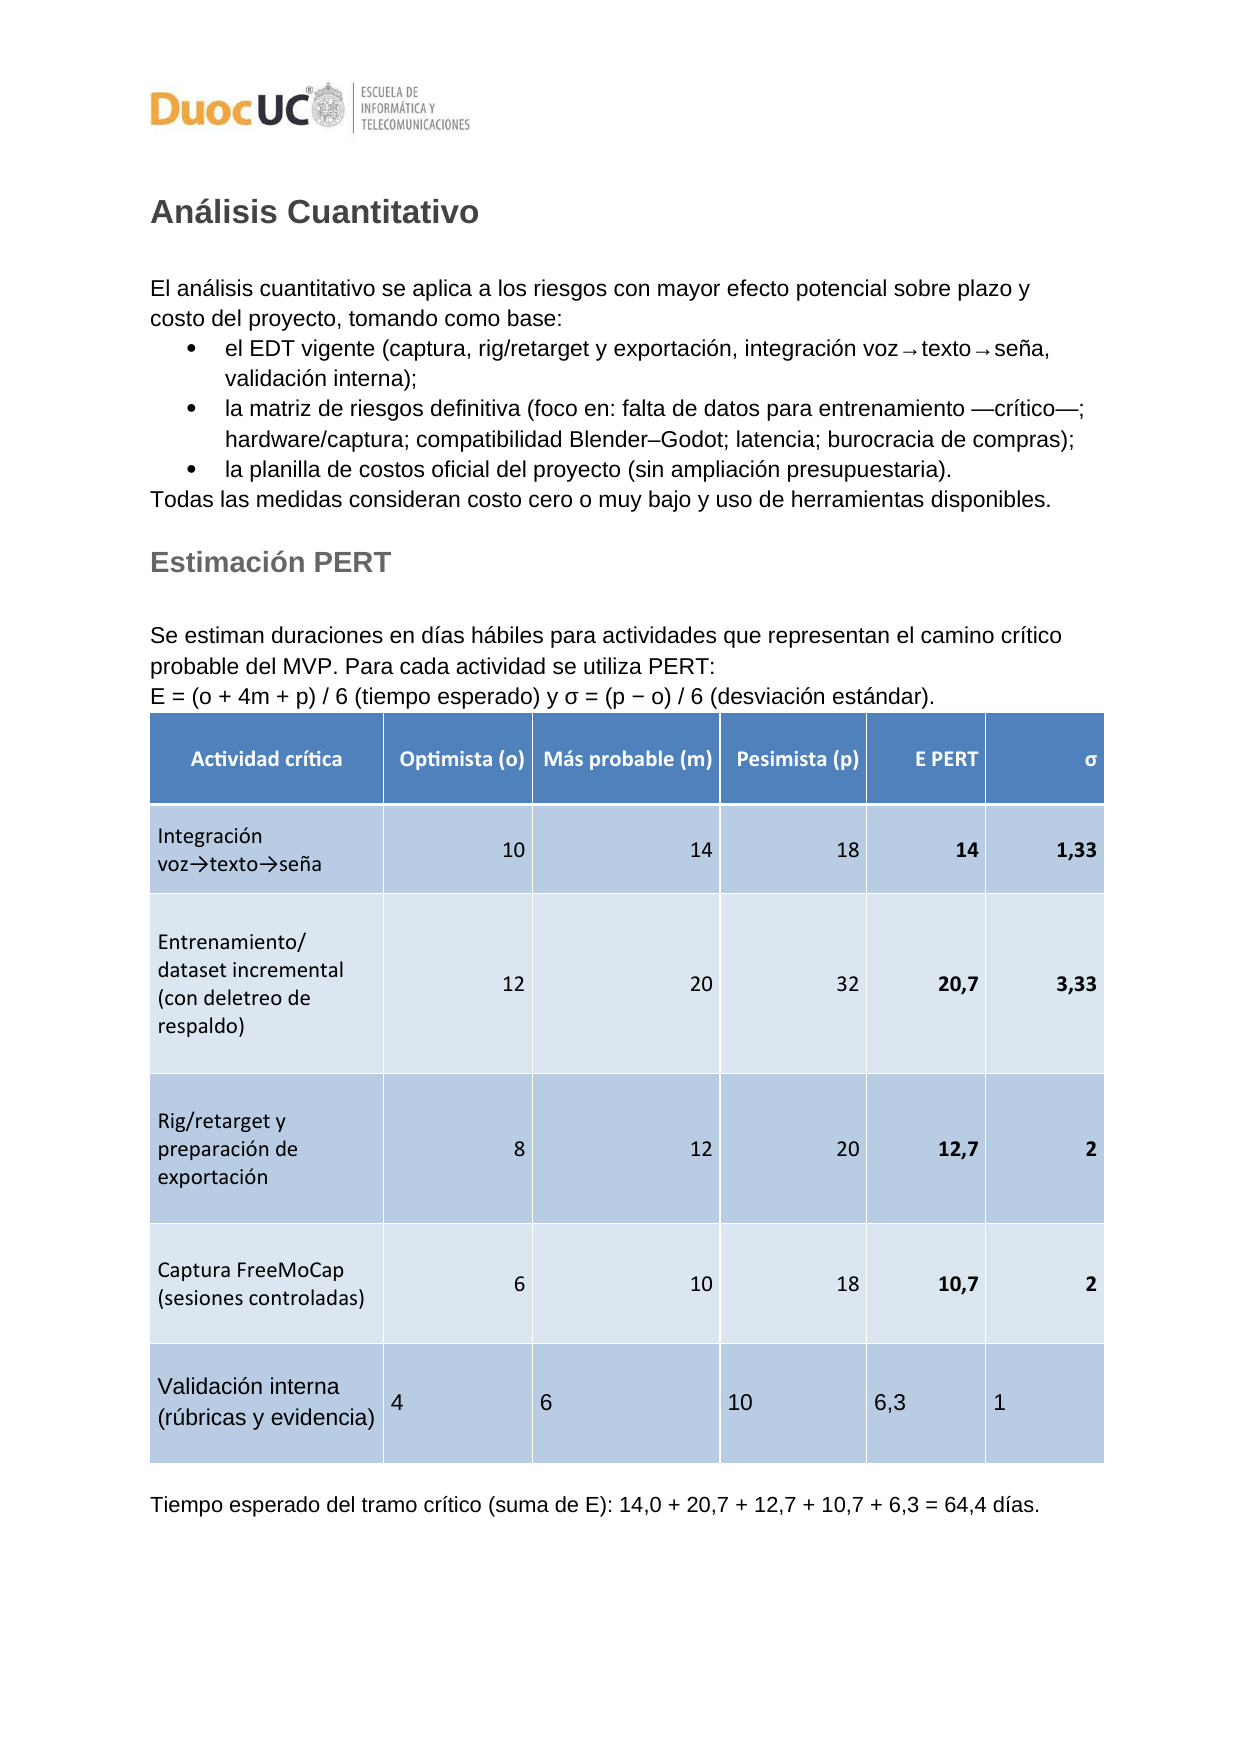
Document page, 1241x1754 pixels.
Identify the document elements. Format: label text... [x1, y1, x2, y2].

table_cell 2 [986, 1224, 1104, 1343]
table_cell 12,7 [867, 1074, 985, 1223]
table_header σ [986, 713, 1104, 803]
table_header E PERT [867, 713, 985, 803]
table_cell 6,3 [867, 1344, 985, 1463]
table_cell 10 [533, 1224, 719, 1343]
text Se estiman duraciones en días hábiles para actividades que representan el camino crítico probable del MVP. Para cada actividad se utiliza PERT: [150, 622, 1090, 679]
table_cell 14 [867, 806, 985, 893]
list el EDT vigente (captura, rig/retarget y exportación, integración voz→texto→seña, validación interna); [187, 335, 1090, 391]
table_cell 18 [721, 806, 866, 893]
text Tiempo esperado del tramo crítico (suma de E): 14,0 + 20,7 + 12,7 + 10,7 + 6,3 = 64,4 días. [150, 1492, 1090, 1517]
table_cell 8 [384, 1074, 532, 1223]
table_cell 3,33 [986, 894, 1104, 1073]
text E = (o + 4m + p) / 6 (tiempo esperado) y σ = (p − o) / 6 (desviación estándar). [150, 683, 1090, 709]
table_cell 14 [533, 806, 719, 893]
table_cell 12 [384, 894, 532, 1073]
subtitle Análisis Cuantitativo [150, 192, 1090, 230]
table_cell 20 [721, 1074, 866, 1223]
table_cell 4 [384, 1344, 532, 1463]
table_cell Rig/retarget y preparación de exportación [150, 1074, 383, 1223]
table_cell 10 [721, 1344, 866, 1463]
table_cell 2 [986, 1074, 1104, 1223]
subtitle Estimación PERT [150, 545, 1090, 579]
table_header Optimista (o) [384, 713, 532, 803]
table_cell 6 [533, 1344, 719, 1463]
table_header Más probable (m) [533, 713, 719, 803]
table_cell Validación interna (rúbricas y evidencia) [150, 1344, 383, 1463]
list la matriz de riesgos definitiva (foco en: falta de datos para entrenamiento —crítico—; hardware/captura; compatibilidad Blender–Godot; latencia; burocracia de compras); [187, 395, 1090, 452]
table_cell 32 [721, 894, 866, 1073]
table_header Actividad crítica [150, 713, 383, 803]
table_header Pesimista (p) [721, 713, 866, 803]
text Todas las medidas consideran costo cero o muy bajo y uso de herramientas disponibles. [150, 486, 1090, 512]
table_cell 10 [384, 806, 532, 893]
picture [150, 75, 470, 155]
table_cell 18 [721, 1224, 866, 1343]
table_cell Entrenamiento/dataset incremental (con deletreo de respaldo) [150, 894, 383, 1073]
table_cell 1,33 [986, 806, 1104, 893]
table_cell Integración voz→texto→seña [150, 806, 383, 893]
table_cell 1 [986, 1344, 1104, 1463]
table_cell Captura FreeMoCap (sesiones controladas) [150, 1224, 383, 1343]
table_cell 10,7 [867, 1224, 985, 1343]
table_cell 20 [533, 894, 719, 1073]
table_cell 20,7 [867, 894, 985, 1073]
text El análisis cuantitativo se aplica a los riesgos con mayor efecto potencial sobre plazo y costo del proyecto, tomando como base: [150, 274, 1090, 331]
list la planilla de costos oficial del proyecto (sin ampliación presupuestaria). [187, 456, 1090, 482]
table_cell 12 [533, 1074, 719, 1223]
table_cell 6 [384, 1224, 532, 1343]
